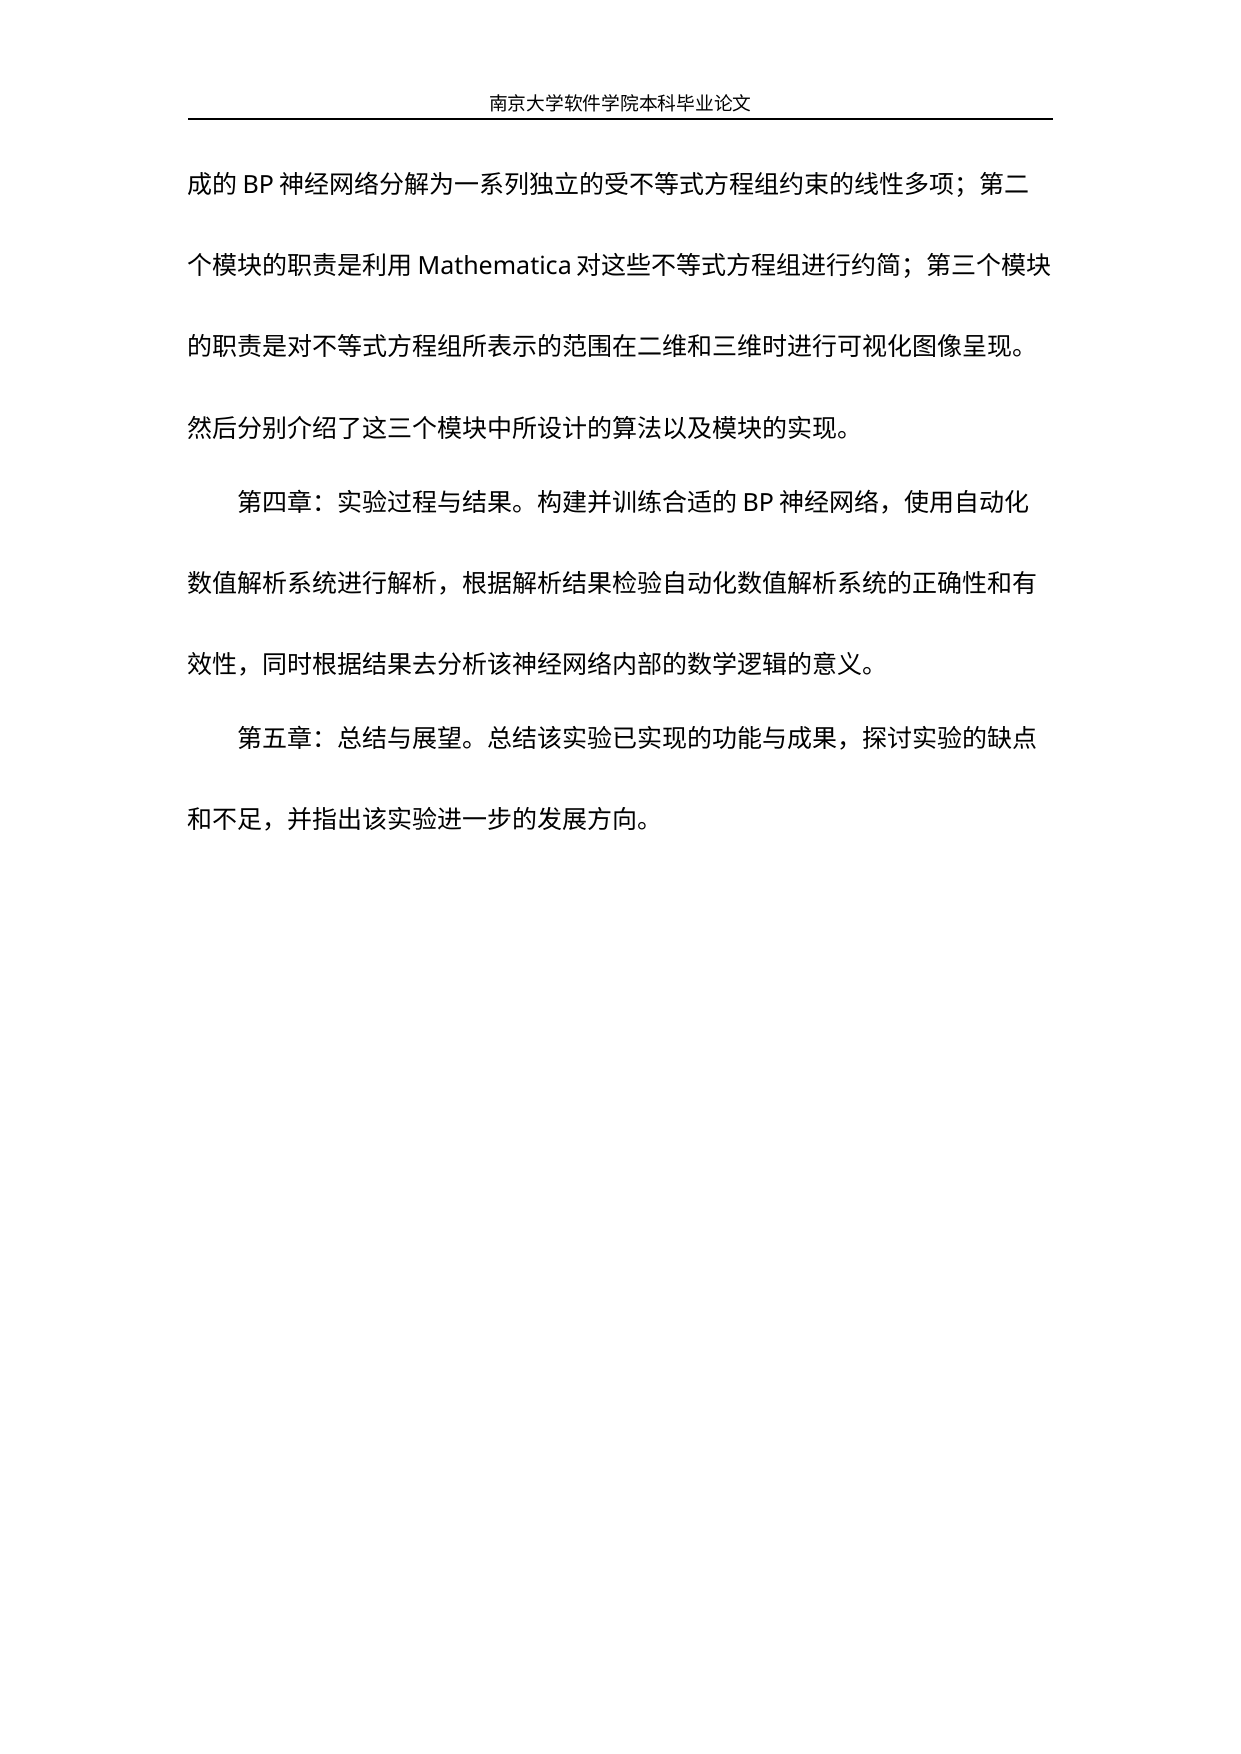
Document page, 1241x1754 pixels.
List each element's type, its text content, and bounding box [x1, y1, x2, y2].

text 第四章：实验过程与结果。构建并训练合适的BP神经网络，使用自动化数值解析系统进行解析，根据解析结果检验自动化数值解析系统的正确性和有效性，同时根据结果去分析该神经网络内部的数学逻辑的意义。 [187, 468, 1053, 695]
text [187, 150, 1053, 459]
text 第五章：总结与展望。总结该实验已实现的功能与成果，探讨实验的缺点和不足，并指出该实验进一步的发展方向。 [187, 704, 1053, 851]
